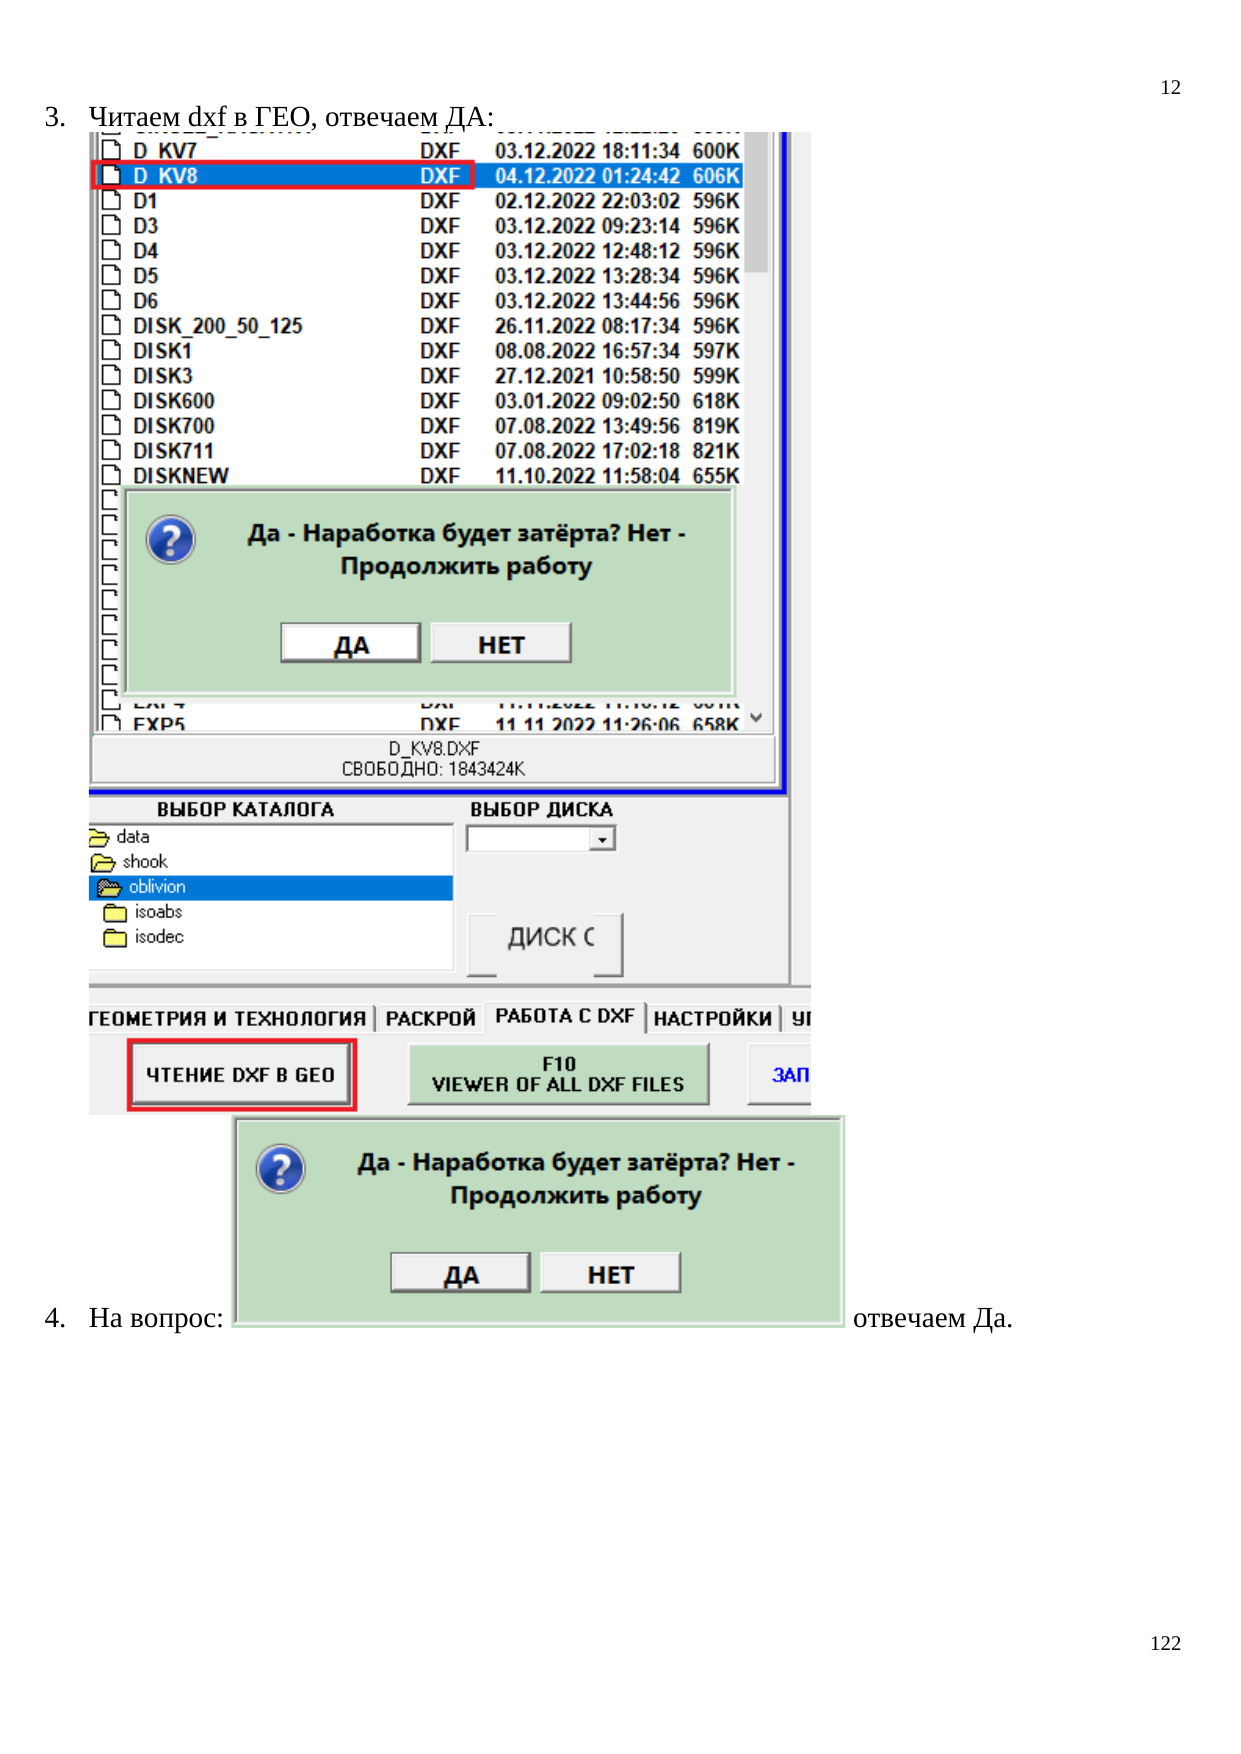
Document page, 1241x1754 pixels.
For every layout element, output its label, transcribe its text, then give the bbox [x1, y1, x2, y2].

list На вопрос: отвечаем Да. [44, 1115, 1181, 1334]
picture [88, 132, 846, 1328]
